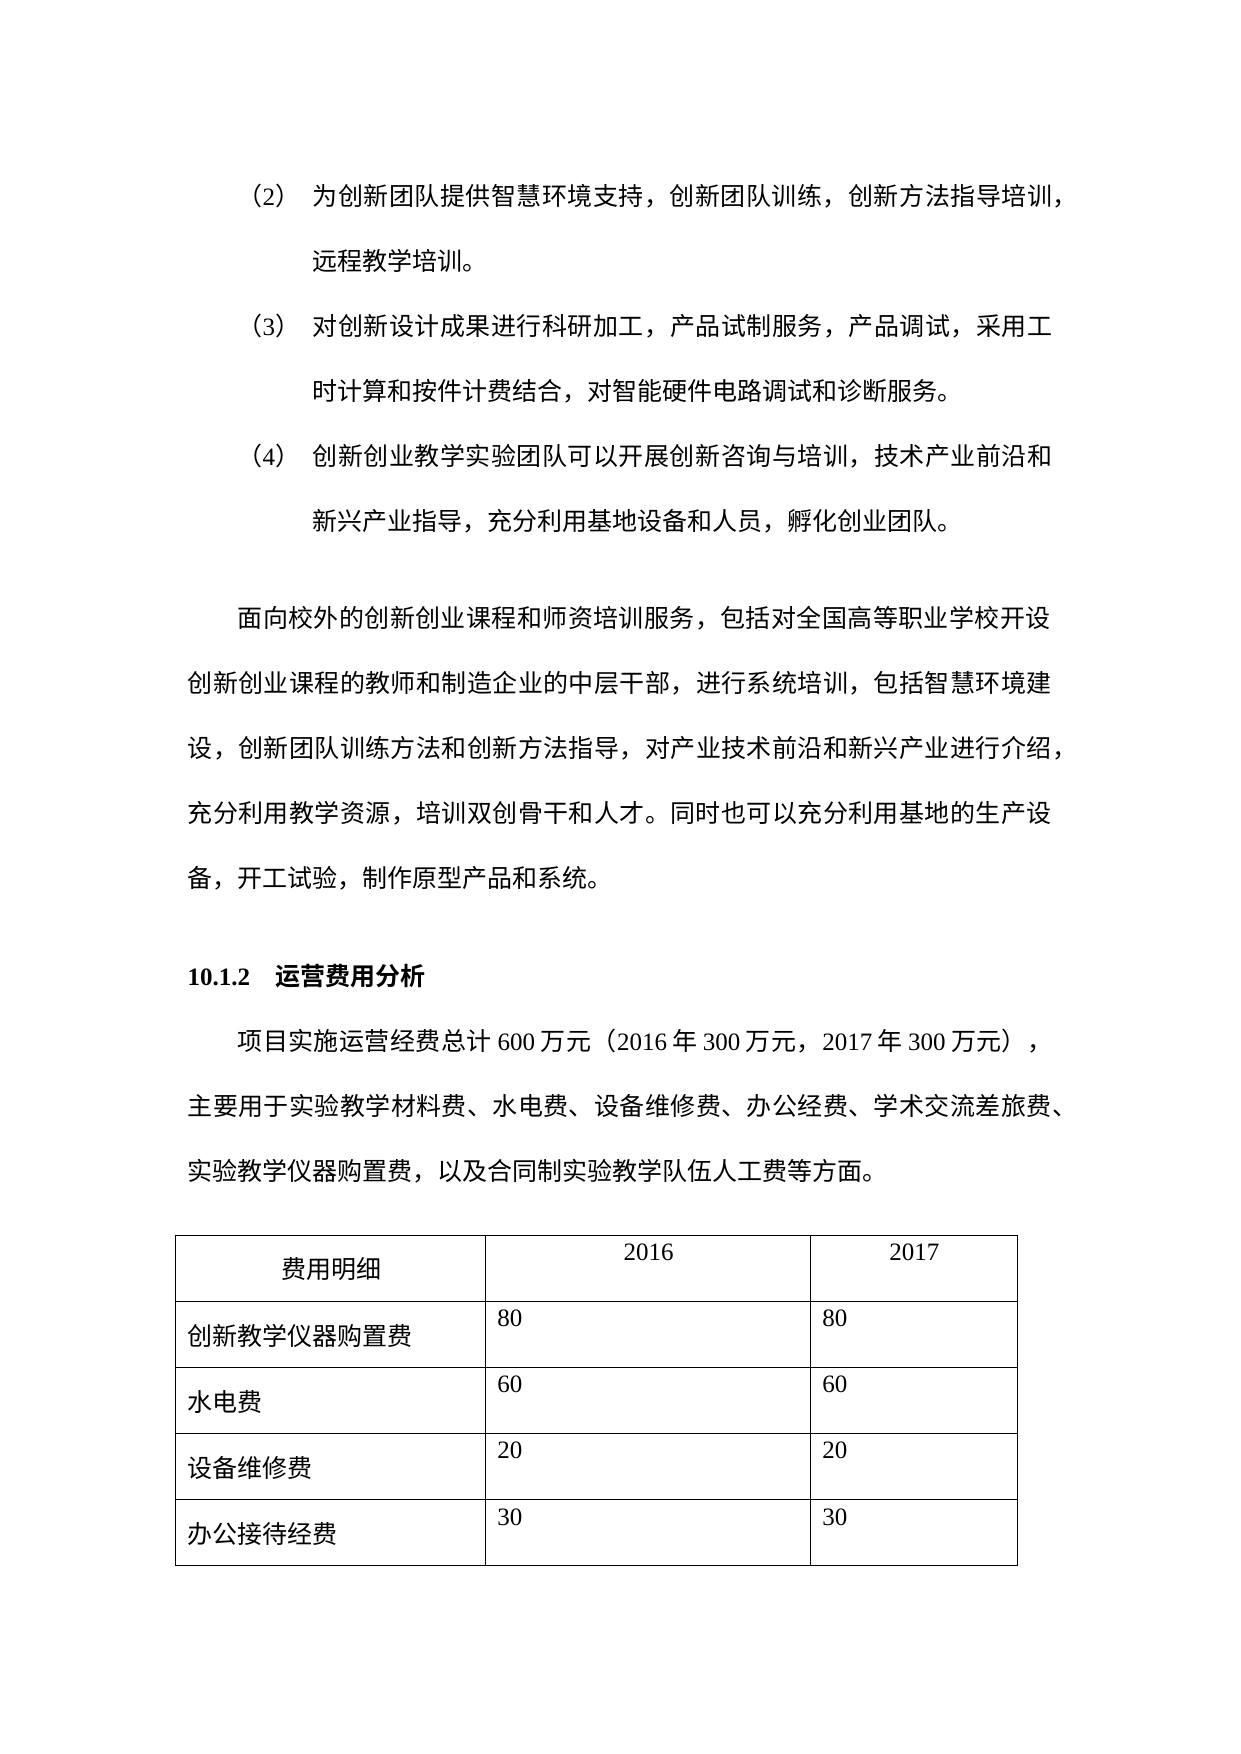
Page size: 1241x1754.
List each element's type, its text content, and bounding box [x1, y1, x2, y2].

table_cell 80 [486, 1302, 810, 1367]
text 项目实施运营经费总计600万元（2016年300万元，2017年300万元），主要用于实验教学材料费、水电费、设备维修费、办公经费、学术交流差旅费、实验教学仪器购置费，以及合同制实验教学队伍人工费等方面。 [187, 1007, 1053, 1202]
table_cell 80 [811, 1302, 1017, 1367]
table_cell 20 [811, 1434, 1017, 1499]
list 对创新设计成果进行科研加工，产品试制服务，产品调试，采用工时计算和按件计费结合，对智能硬件电路调试和诊断服务。 [237, 292, 1053, 422]
table_cell 设备维修费 [176, 1434, 485, 1499]
table_cell 创新教学仪器购置费 [176, 1302, 485, 1367]
table_cell 办公接待经费 [176, 1500, 485, 1565]
table_cell 30 [811, 1500, 1017, 1565]
text 10.1.2 运营费用分析 [187, 942, 1053, 1007]
list 为创新团队提供智慧环境支持，创新团队训练，创新方法指导培训，远程教学培训。 [237, 162, 1053, 292]
table_header 2017 [811, 1236, 1017, 1301]
table_header 2016 [486, 1236, 810, 1301]
table_cell 60 [486, 1368, 810, 1433]
table_header 费用明细 [176, 1236, 485, 1301]
text 面向校外的创新创业课程和师资培训服务，包括对全国高等职业学校开设创新创业课程的教师和制造企业的中层干部，进行系统培训，包括智慧环境建设，创新团队训练方法和创新方法指导，对产业技术前沿和新兴产业进行介绍，充分利用教学资源，培训双创骨干和人才。同时也可以充分利用基地的生产设备，开工试验，制作原型产品和系统。 [187, 584, 1053, 909]
table_cell 水电费 [176, 1368, 485, 1433]
table_cell 60 [811, 1368, 1017, 1433]
table_cell 20 [486, 1434, 810, 1499]
table_cell 30 [486, 1500, 810, 1565]
list 创新创业教学实验团队可以开展创新咨询与培训，技术产业前沿和新兴产业指导，充分利用基地设备和人员，孵化创业团队。 [237, 422, 1053, 552]
